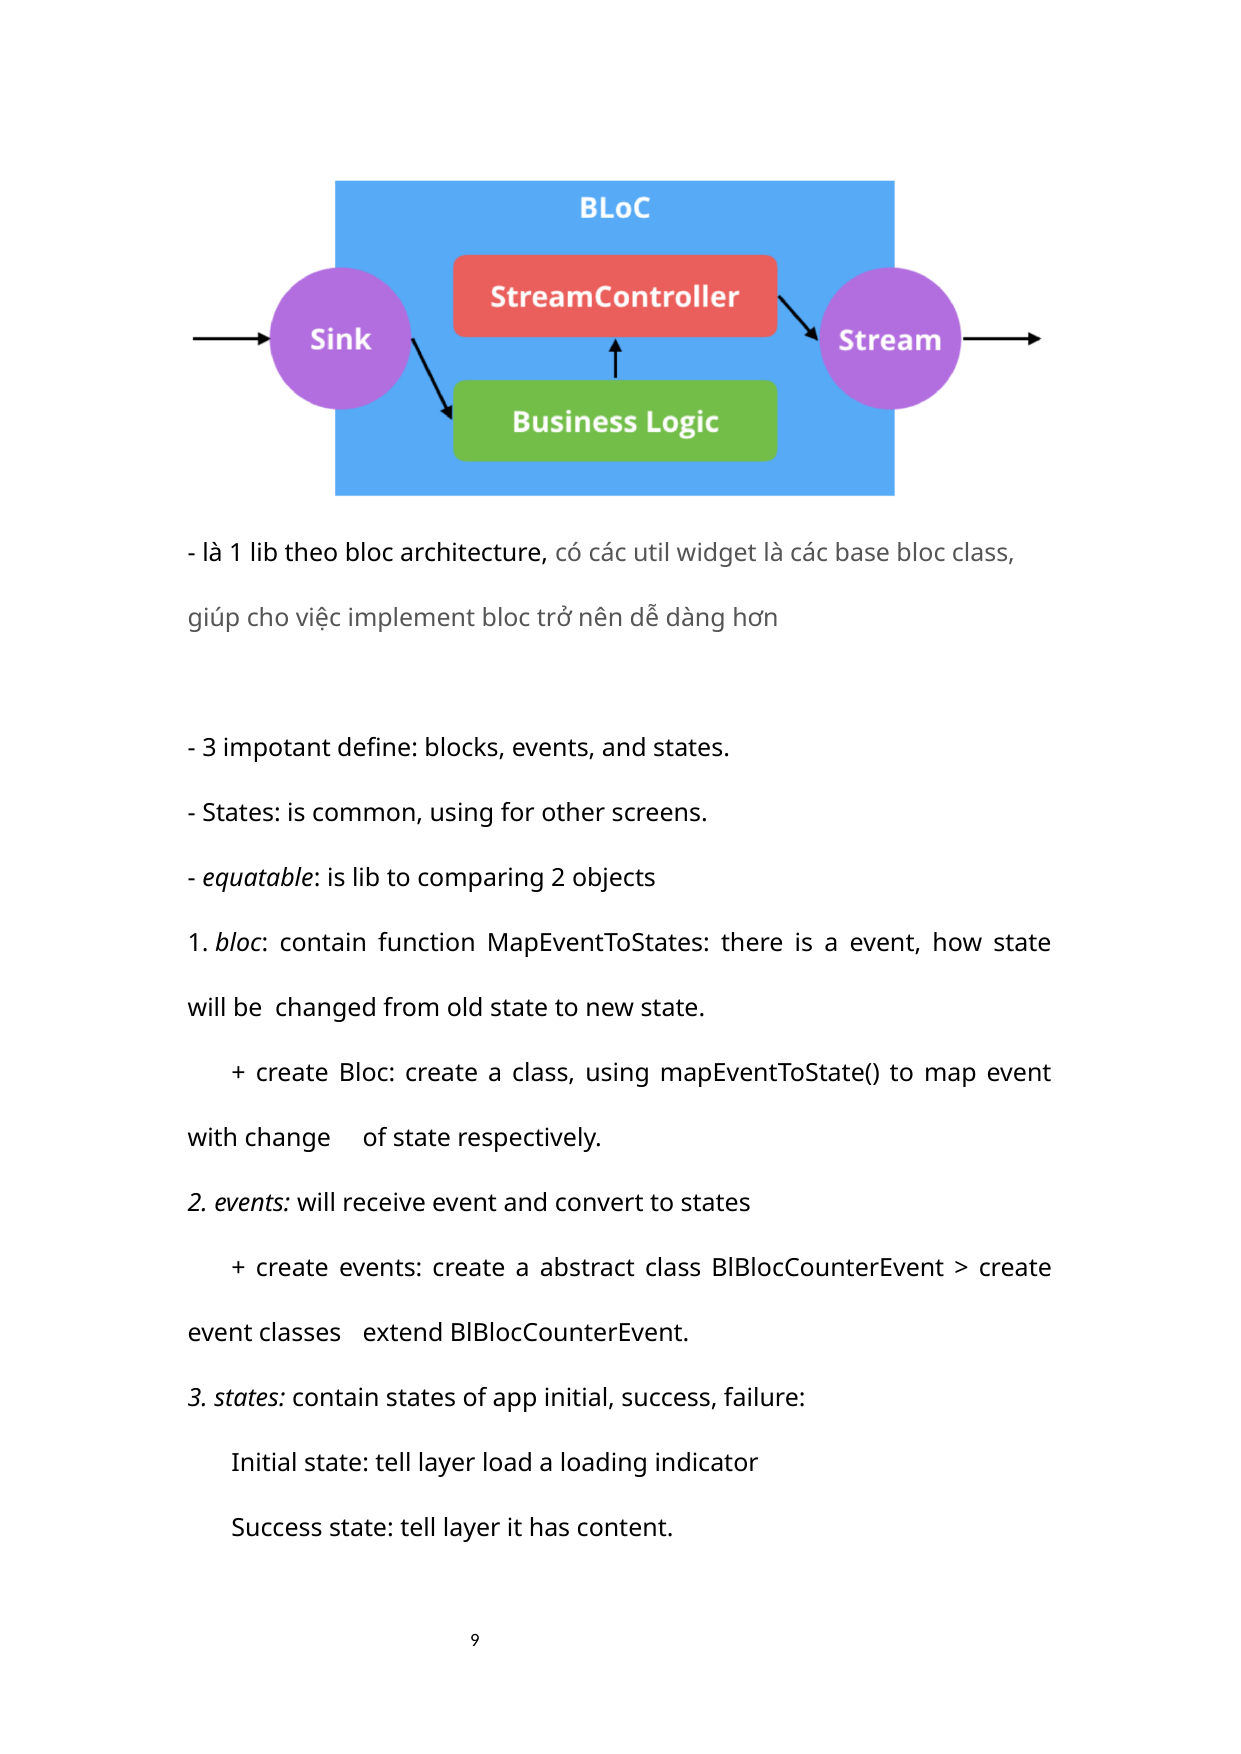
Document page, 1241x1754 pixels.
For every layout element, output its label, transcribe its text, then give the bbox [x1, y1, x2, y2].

list + create events: create a abstract class BlBlocCounterEvent > create event classes extend BlBlocCounterEvent. [187, 1234, 1053, 1364]
picture [187, 162, 1052, 506]
list Success state: tell layer it has content. [187, 1494, 1053, 1559]
list + create Bloc: create a class, using mapEventToState() to map event with change of state respectively. [187, 1039, 1053, 1169]
list Initial state: tell layer load a loading indicator [187, 1429, 1053, 1494]
list - States: is common, using for other screens. [187, 779, 1053, 844]
list - equatable: is lib to comparing 2 objects [187, 844, 1053, 909]
list - 3 impotant define: blocks, events, and states. [187, 714, 1053, 779]
list 2. events: will receive event and convert to states [187, 1169, 1053, 1234]
list 3. states: contain states of app initial, success, failure: [187, 1364, 1053, 1429]
text - là 1 lib theo bloc architecture, có các util widget là các base bloc class, giúp cho việc implement bloc trở nên dễ dàng hơn [187, 519, 1053, 649]
list bloc: contain function MapEventToStates: there is a event, how state will be changed from old state to new state. [187, 909, 1053, 1039]
